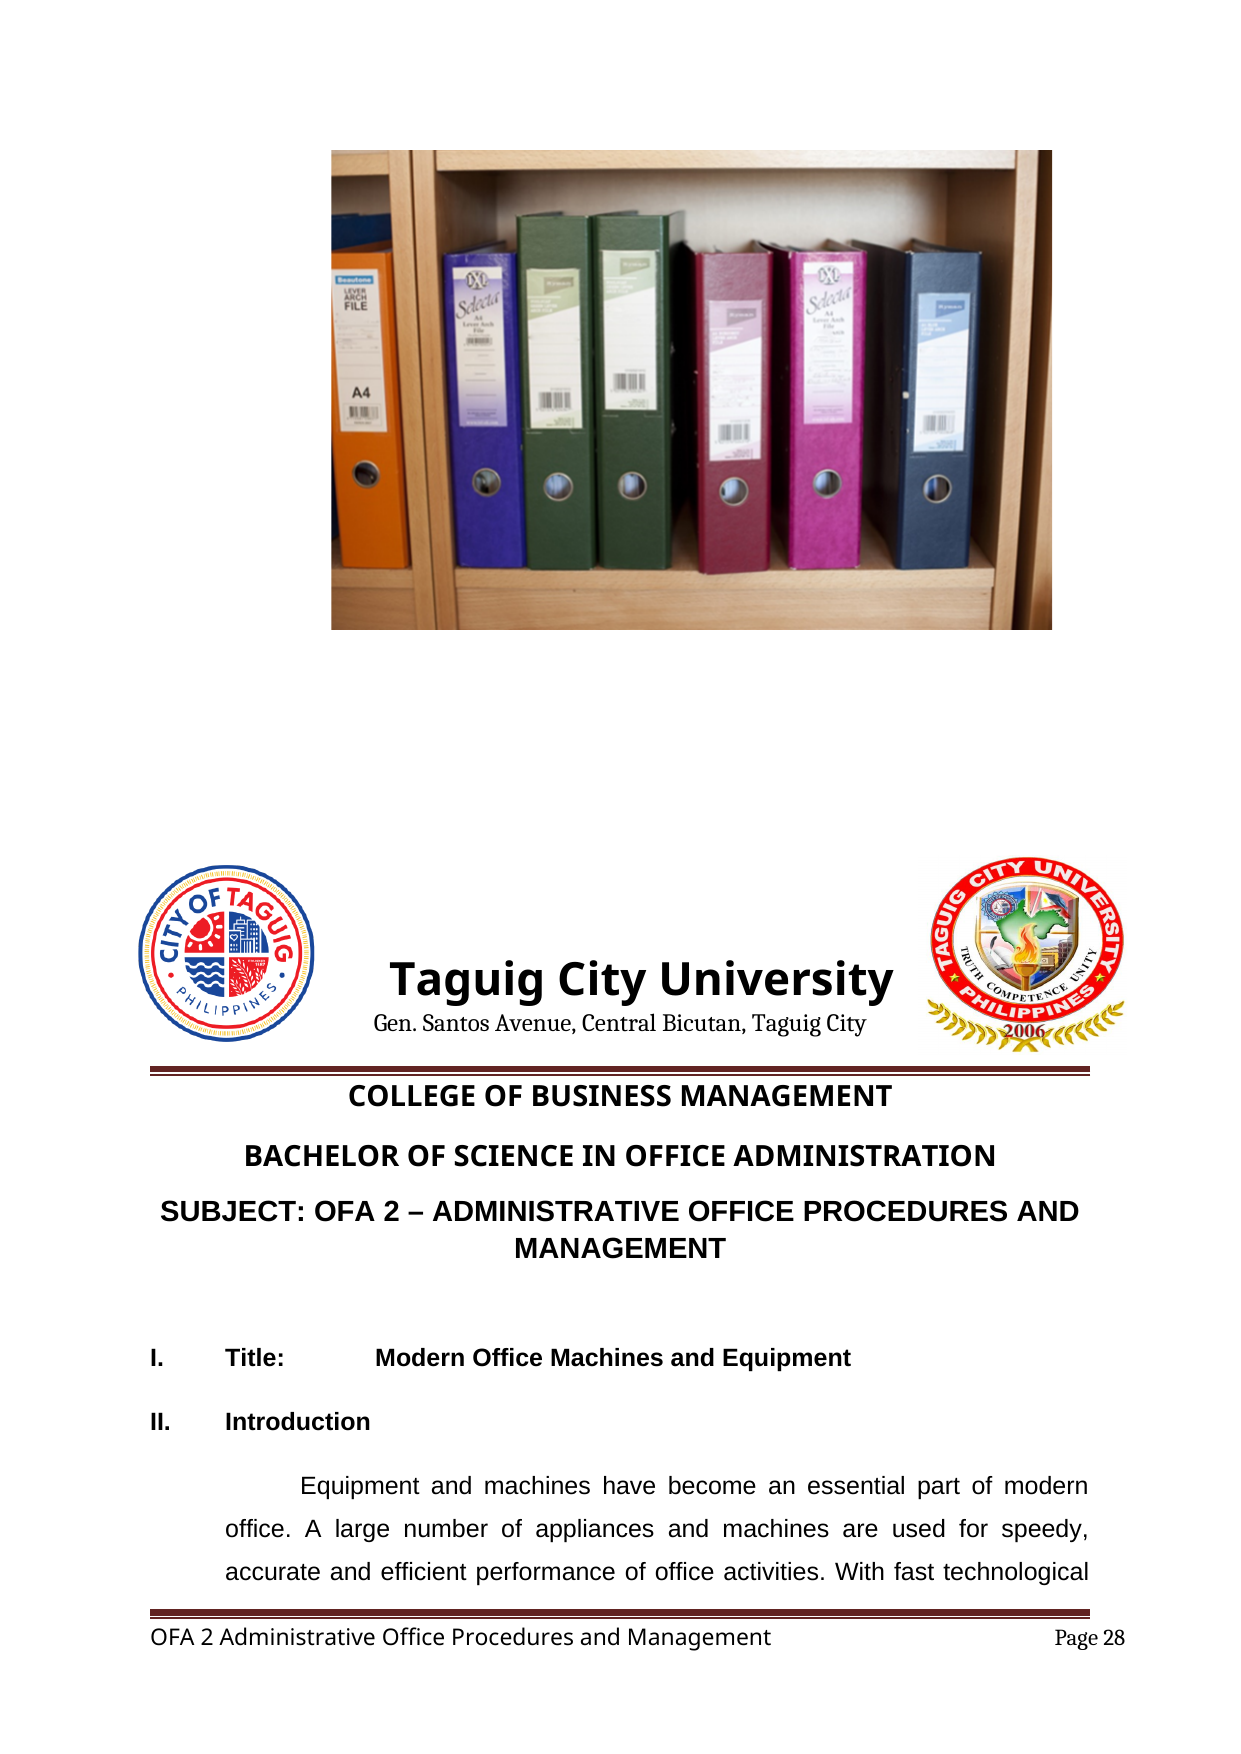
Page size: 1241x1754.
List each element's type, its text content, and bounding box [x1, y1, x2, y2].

picture [331, 150, 1053, 630]
picture [918, 855, 1128, 1055]
text Taguig City University [328, 946, 1090, 1009]
text bachelor of science in office administration [150, 1135, 1090, 1175]
text II. Introduction [150, 1407, 1090, 1436]
text college of business management [150, 1076, 1090, 1115]
text Gen. Santos Avenue, Central Bicutan, Taguig City [328, 1009, 1090, 1037]
picture [124, 854, 328, 1054]
text I. Title: Modern Office Machines and Equipment [150, 1343, 1090, 1372]
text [225, 1471, 1090, 1586]
text subject: ofa 2 – ADMINISTRATIVE oFFICE PROCEDURES AND MANAGEMENT [150, 1194, 1090, 1264]
